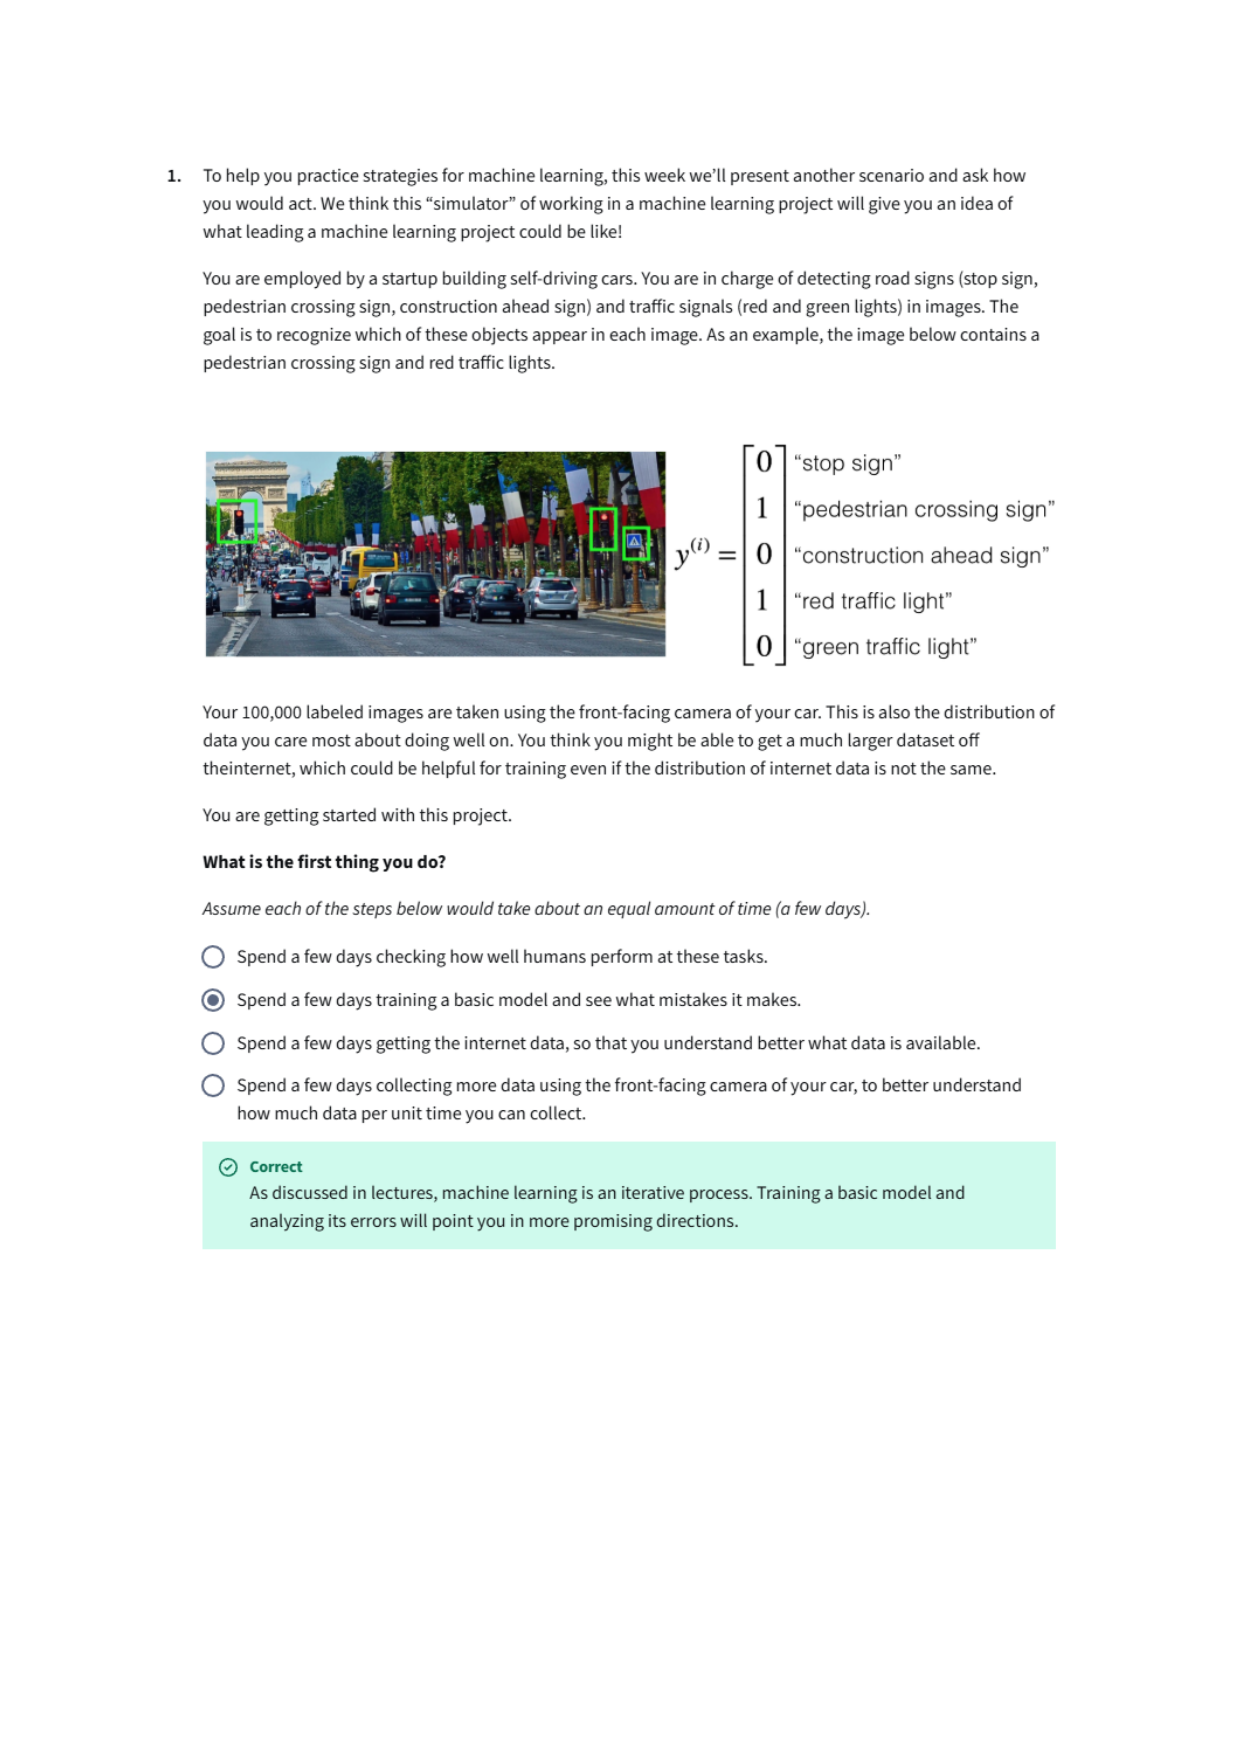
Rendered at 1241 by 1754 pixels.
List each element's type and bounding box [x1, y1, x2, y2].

picture [150, 150, 1091, 1275]
